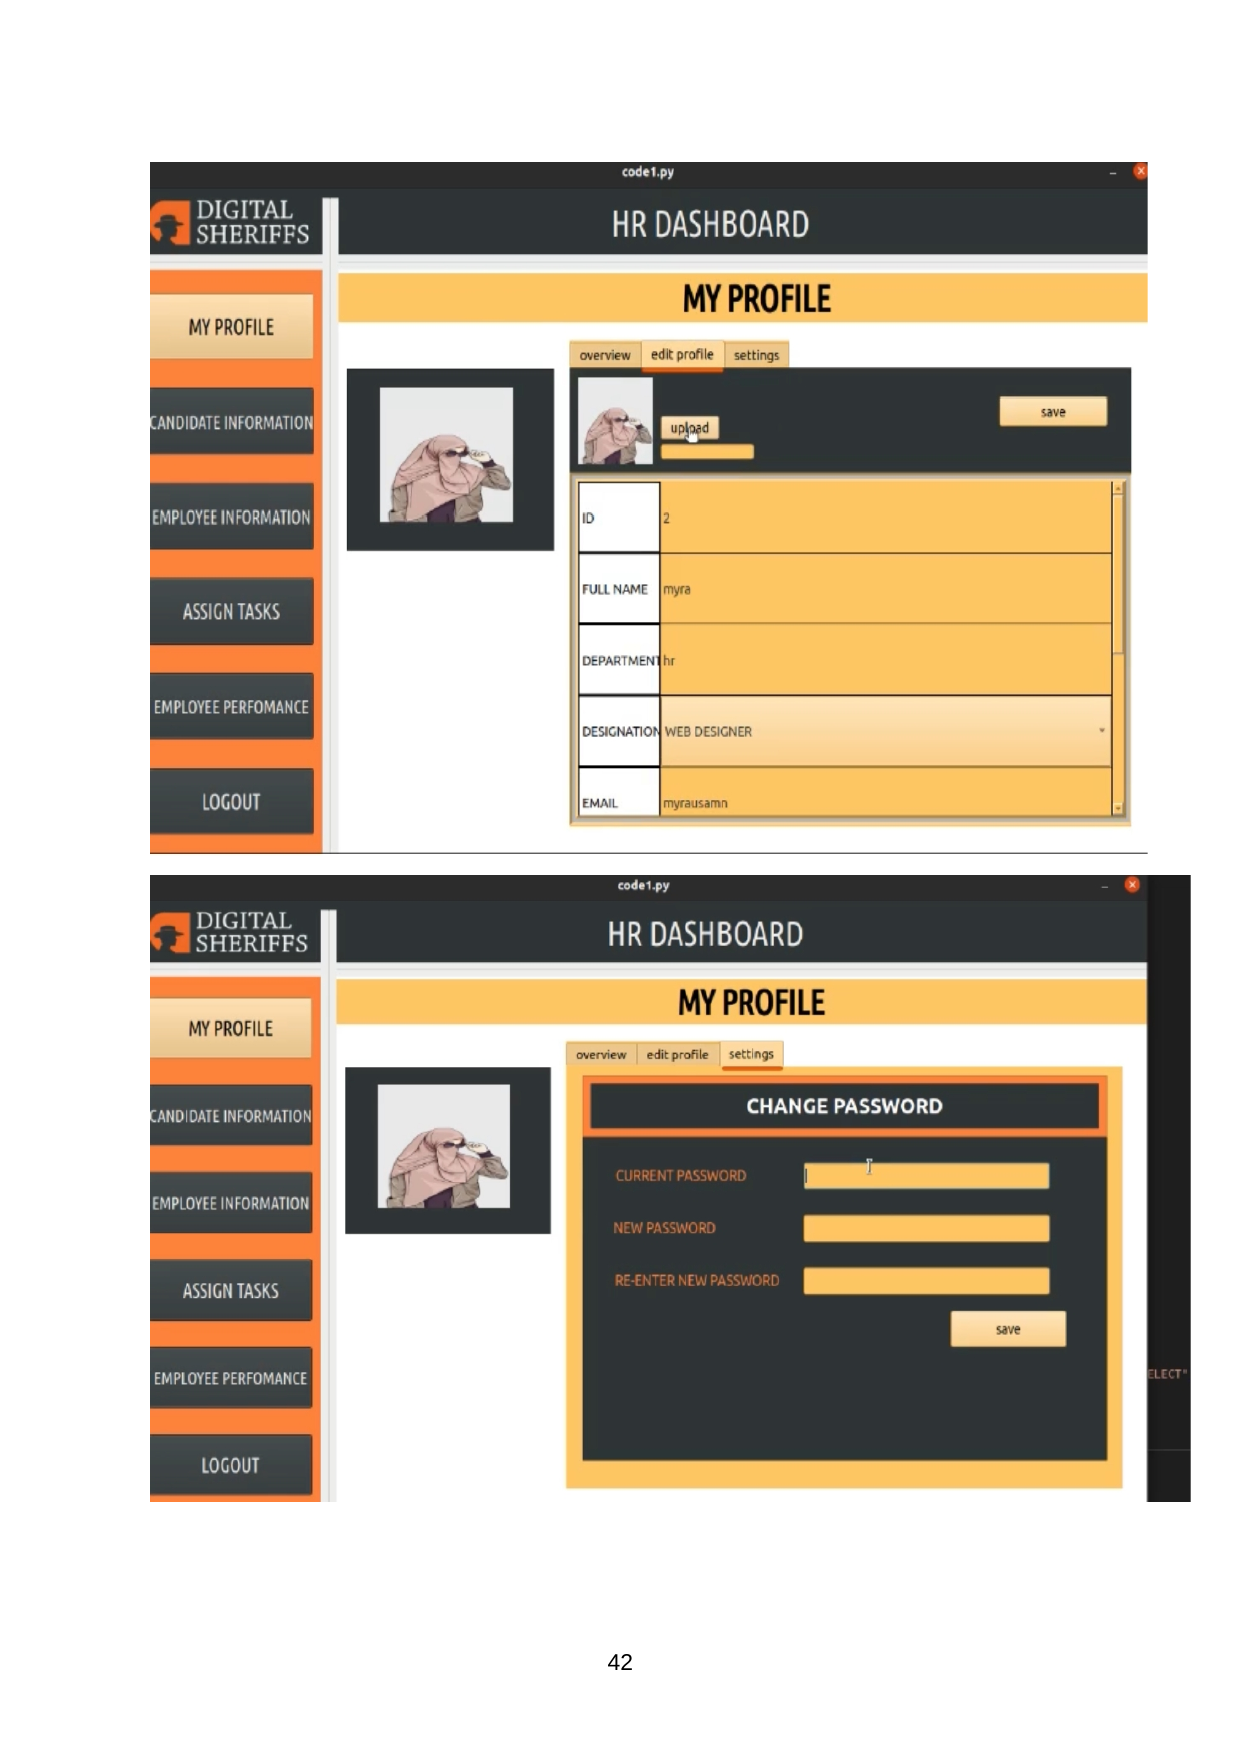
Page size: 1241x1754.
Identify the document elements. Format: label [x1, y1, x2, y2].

picture [150, 875, 1191, 1502]
picture [150, 162, 1148, 872]
